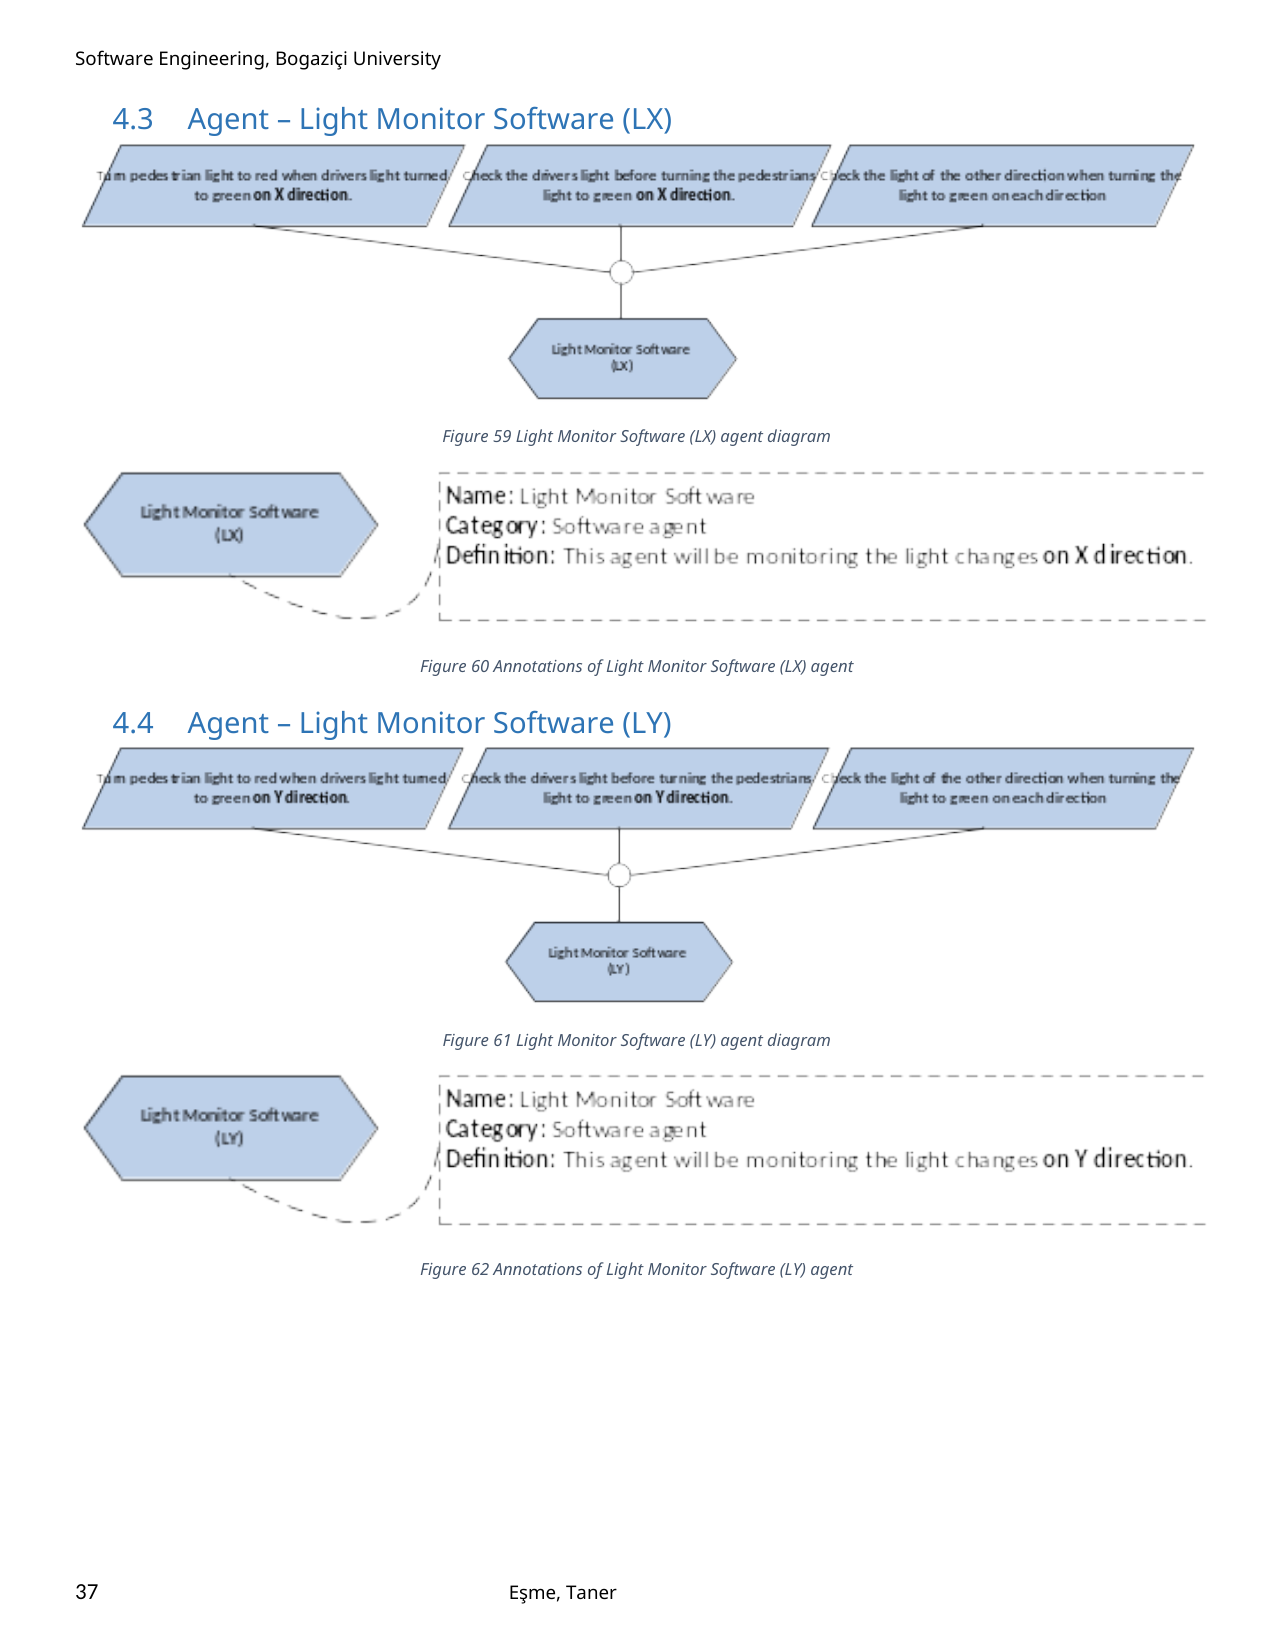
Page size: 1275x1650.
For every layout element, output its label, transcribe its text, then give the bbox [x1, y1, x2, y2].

text Figure 59 Light Monitor Software (LX) agent diagram [75, 425, 1200, 448]
subtitle Agent – Light Monitor Software (LY) [112, 702, 1200, 742]
subtitle Agent – Light Monitor Software (LX) [112, 98, 1200, 138]
text Figure 60 Annotations of Light Monitor Software (LX) agent [75, 654, 1200, 677]
text Figure 62 Annotations of Light Monitor Software (LY) agent [75, 1258, 1200, 1281]
text Figure 61 Light Monitor Software (LY) agent diagram [75, 1028, 1200, 1051]
